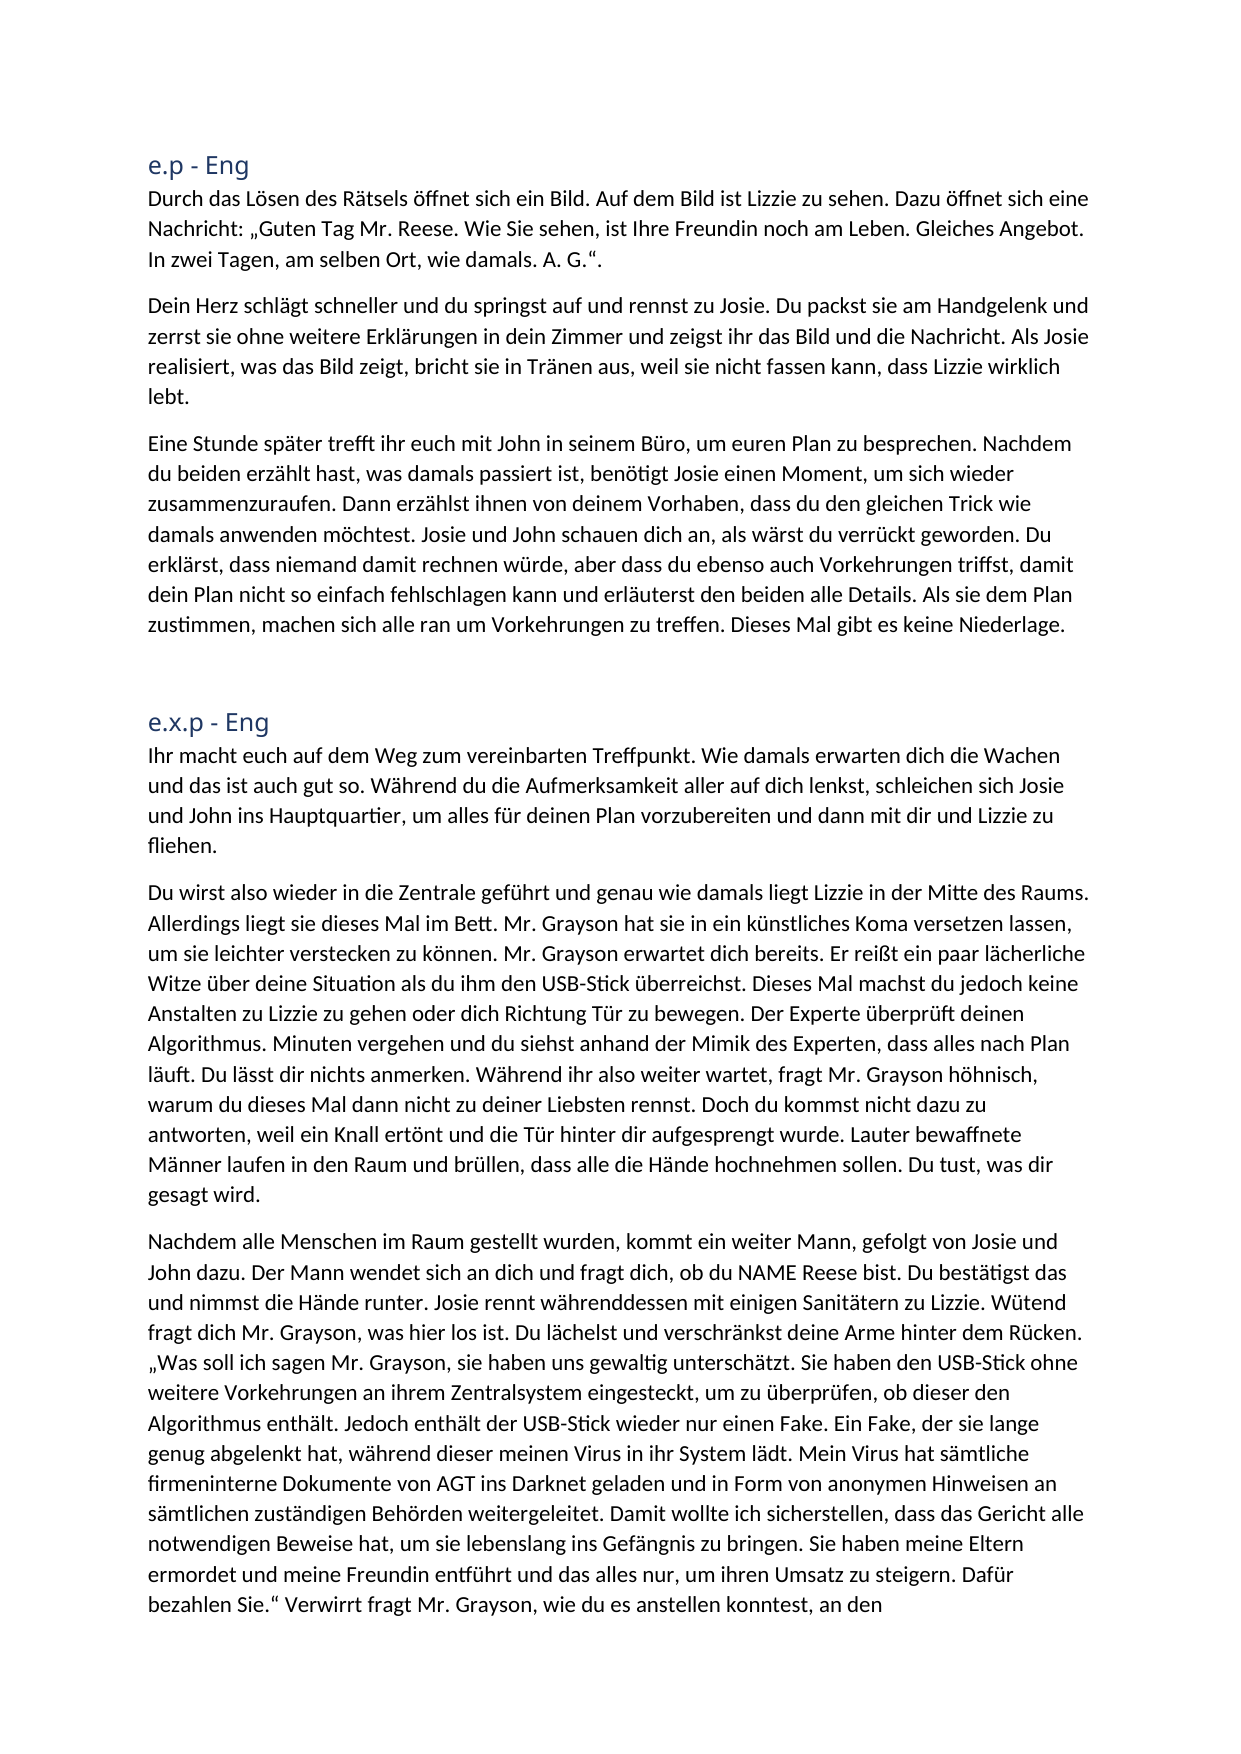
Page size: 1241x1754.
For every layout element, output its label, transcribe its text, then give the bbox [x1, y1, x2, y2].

text Dein Herz schlägt schneller und du springst auf und rennst zu Josie. Du packst sie am Handgelenk und zerrst sie ohne weitere Erklärungen in dein Zimmer und zeigst ihr das Bild und die Nachricht. Als Josie realisiert, was das Bild zeigt, bricht sie in Tränen aus, weil sie nicht fassen kann, dass Lizzie wirklich lebt. [148, 292, 1093, 410]
text Du wirst also wieder in die Zentrale geführt und genau wie damals liegt Lizzie in der Mitte des Raums. Allerdings liegt sie dieses Mal im Bett. Mr. Grayson hat sie in ein künstliches Koma versetzen lassen, um sie leichter verstecken zu können. Mr. Grayson erwartet dich bereits. Er reißt ein paar lächerliche Witze über deine Situation als du ihm den USB-Stick überreichst. Dieses Mal machst du jedoch keine Anstalten zu Lizzie zu gehen oder dich Richtung Tür zu bewegen. Der Experte überprüft deinen Algorithmus. Minuten vergehen und du siehst anhand der Mimik des Experten, dass alles nach Plan läuft. Du lässt dir nichts anmerken. Während ihr also weiter wartet, fragt Mr. Grayson höhnisch, warum du dieses Mal dann nicht zu deiner Liebsten rennst. Doch du kommst nicht dazu zu antworten, weil ein Knall ertönt und die Tür hinter dir aufgesprengt wurde. Lauter bewaffnete Männer laufen in den Raum und brüllen, dass alle die Hände hochnehmen sollen. Du tust, was dir gesagt wird. [148, 878, 1093, 1208]
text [148, 1227, 1093, 1618]
text Eine Stunde später trefft ihr euch mit John in seinem Büro, um euren Plan zu besprechen. Nachdem du beiden erzählt hast, was damals passiert ist, benötigt Josie einen Moment, um sich wieder zusammenzuraufen. Dann erzählst ihnen von deinem Vorhaben, dass du den gleichen Trick wie damals anwenden möchtest. Josie und John schauen dich an, als wärst du verrückt geworden. Du erklärst, dass niemand damit rechnen würde, aber dass du ebenso auch Vorkehrungen triffst, damit dein Plan nicht so einfach fehlschlagen kann und erläuterst den beiden alle Details. Als sie dem Plan zustimmen, machen sich alle ran um Vorkehrungen zu treffen. Dieses Mal gibt es keine Niederlage. [148, 429, 1093, 638]
text Ihr macht euch auf dem Weg zum vereinbarten Treffpunkt. Wie damals erwarten dich die Wachen und das ist auch gut so. Während du die Aufmerksamkeit aller auf dich lenkst, schleichen sich Josie und John ins Hauptquartier, um alles für deinen Plan vorzubereiten und dann mit dir und Lizzie zu fliehen. [148, 741, 1093, 859]
text Durch das Lösen des Rätsels öffnet sich ein Bild. Auf dem Bild ist Lizzie zu sehen. Dazu öffnet sich eine Nachricht: „Guten Tag Mr. Reese. Wie Sie sehen, ist Ihre Freundin noch am Leben. Gleiches Angebot. In zwei Tagen, am selben Ort, wie damals. A. G.“. [148, 184, 1093, 273]
subtitle e.p - Eng [148, 148, 1093, 182]
subtitle e.x.p - Eng [148, 704, 1093, 738]
